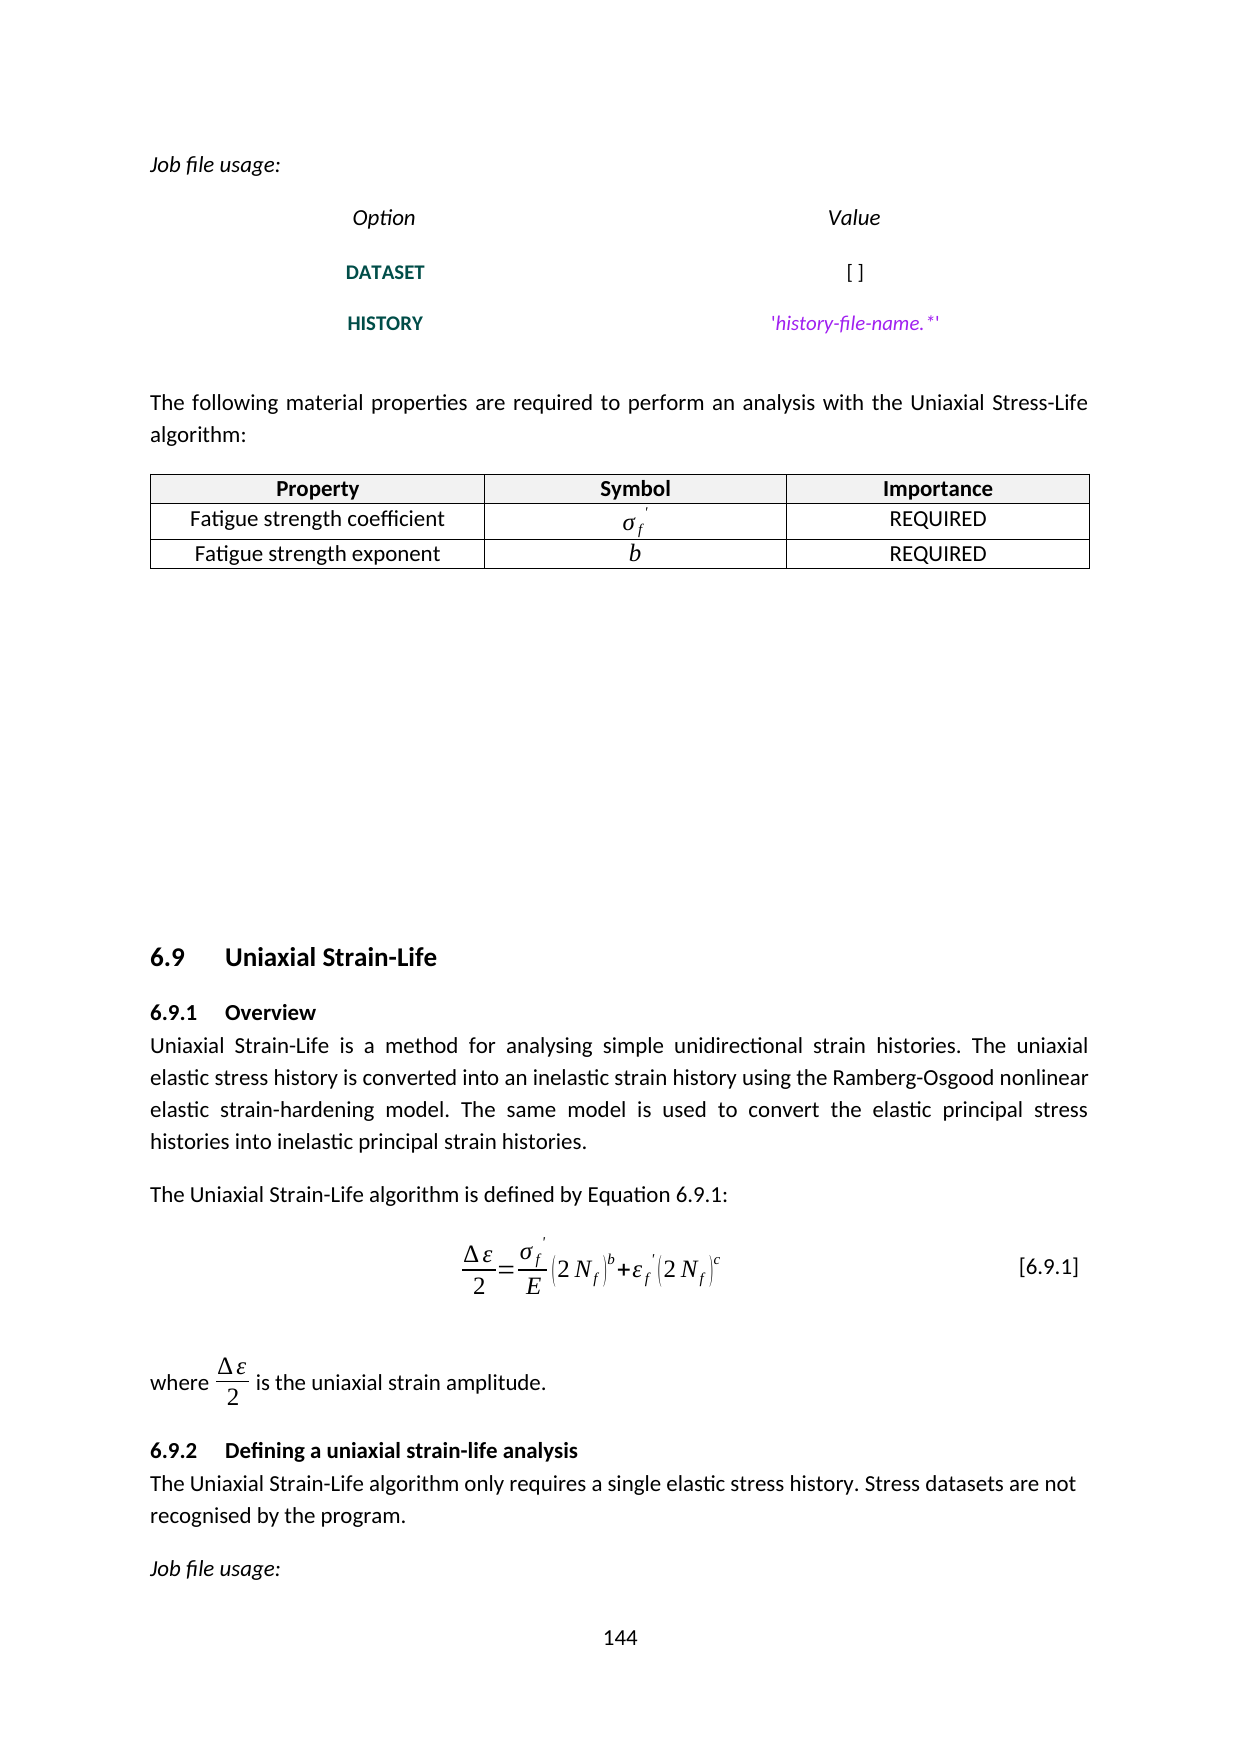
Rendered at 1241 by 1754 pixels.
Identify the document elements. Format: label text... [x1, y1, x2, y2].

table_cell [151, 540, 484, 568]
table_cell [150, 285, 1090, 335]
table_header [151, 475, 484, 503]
text Uniaxial Strain-Life is a method for analysing simple unidirectional strain histories. The uniaxial elastic stress history is converted into an inelastic strain history using the Ramberg-Osgood nonlinear elastic strain-hardening model. The same model is used to convert the elastic principal stress histories into inelastic principal strain histories. [150, 1031, 1090, 1155]
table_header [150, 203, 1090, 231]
text where is the uniaxial strain amplitude. [150, 1353, 1090, 1412]
text Job file usage: [150, 150, 1090, 178]
subtitle 6.9 Uniaxial Strain-Life [150, 940, 1090, 973]
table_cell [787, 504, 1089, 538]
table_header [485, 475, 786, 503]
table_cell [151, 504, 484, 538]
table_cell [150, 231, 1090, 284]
text The following material properties are required to perform an analysis with the Uniaxial Stress-Life algorithm: [150, 388, 1090, 448]
subtitle 6.9.2 Defining a uniaxial strain-life analysis [150, 1437, 1090, 1464]
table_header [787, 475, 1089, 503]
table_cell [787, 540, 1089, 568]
text Job file usage: [150, 1554, 1090, 1582]
subtitle 6.9.1 Overview [150, 998, 1090, 1027]
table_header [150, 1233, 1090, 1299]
text The Uniaxial Strain-Life algorithm only requires a single elastic stress history. Stress datasets are not recognised by the program. [150, 1469, 1090, 1529]
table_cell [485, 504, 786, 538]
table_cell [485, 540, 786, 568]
text The Uniaxial Strain-Life algorithm is defined by Equation 6.9.1: [150, 1180, 1090, 1208]
